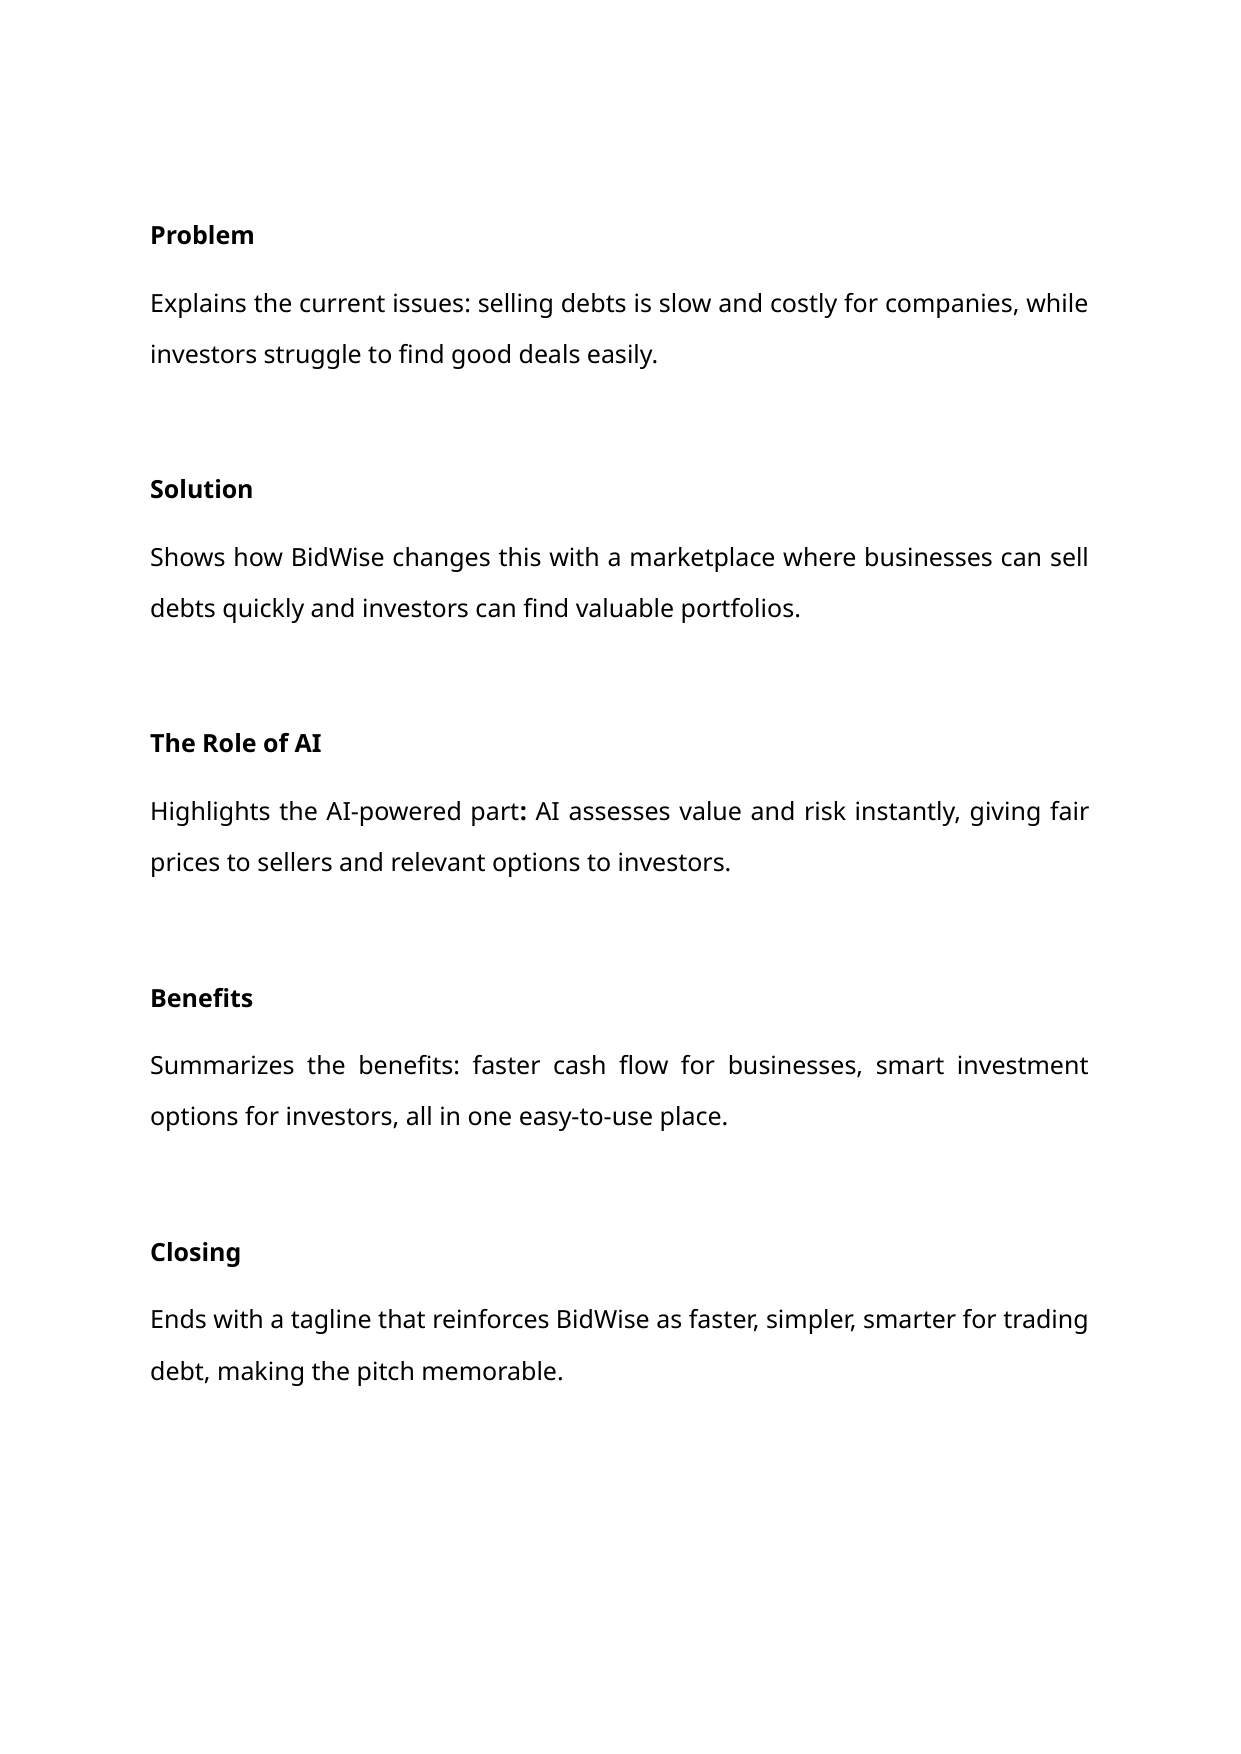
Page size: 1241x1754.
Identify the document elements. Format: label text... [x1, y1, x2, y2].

text The Role of AI [150, 726, 1090, 760]
text Benefits [150, 980, 1090, 1014]
text Ends with a tagline that reinforces BidWise as faster, simpler, smarter for trading debt, making the pitch memorable. [150, 1302, 1090, 1387]
text Solution [150, 472, 1090, 506]
text Closing [150, 1234, 1090, 1268]
text Explains the current issues: selling debts is slow and costly for companies, while investors struggle to find good deals easily. [150, 285, 1090, 371]
text Problem [150, 218, 1090, 252]
text Highlights the AI-powered part: AI assesses value and risk instantly, giving fair prices to sellers and relevant options to investors. [150, 794, 1090, 879]
text Summarizes the benefits: faster cash flow for businesses, smart investment options for investors, all in one easy-to-use place. [150, 1048, 1090, 1133]
text Shows how BidWise changes this with a marketplace where businesses can sell debts quickly and investors can find valuable portfolios. [150, 539, 1090, 625]
